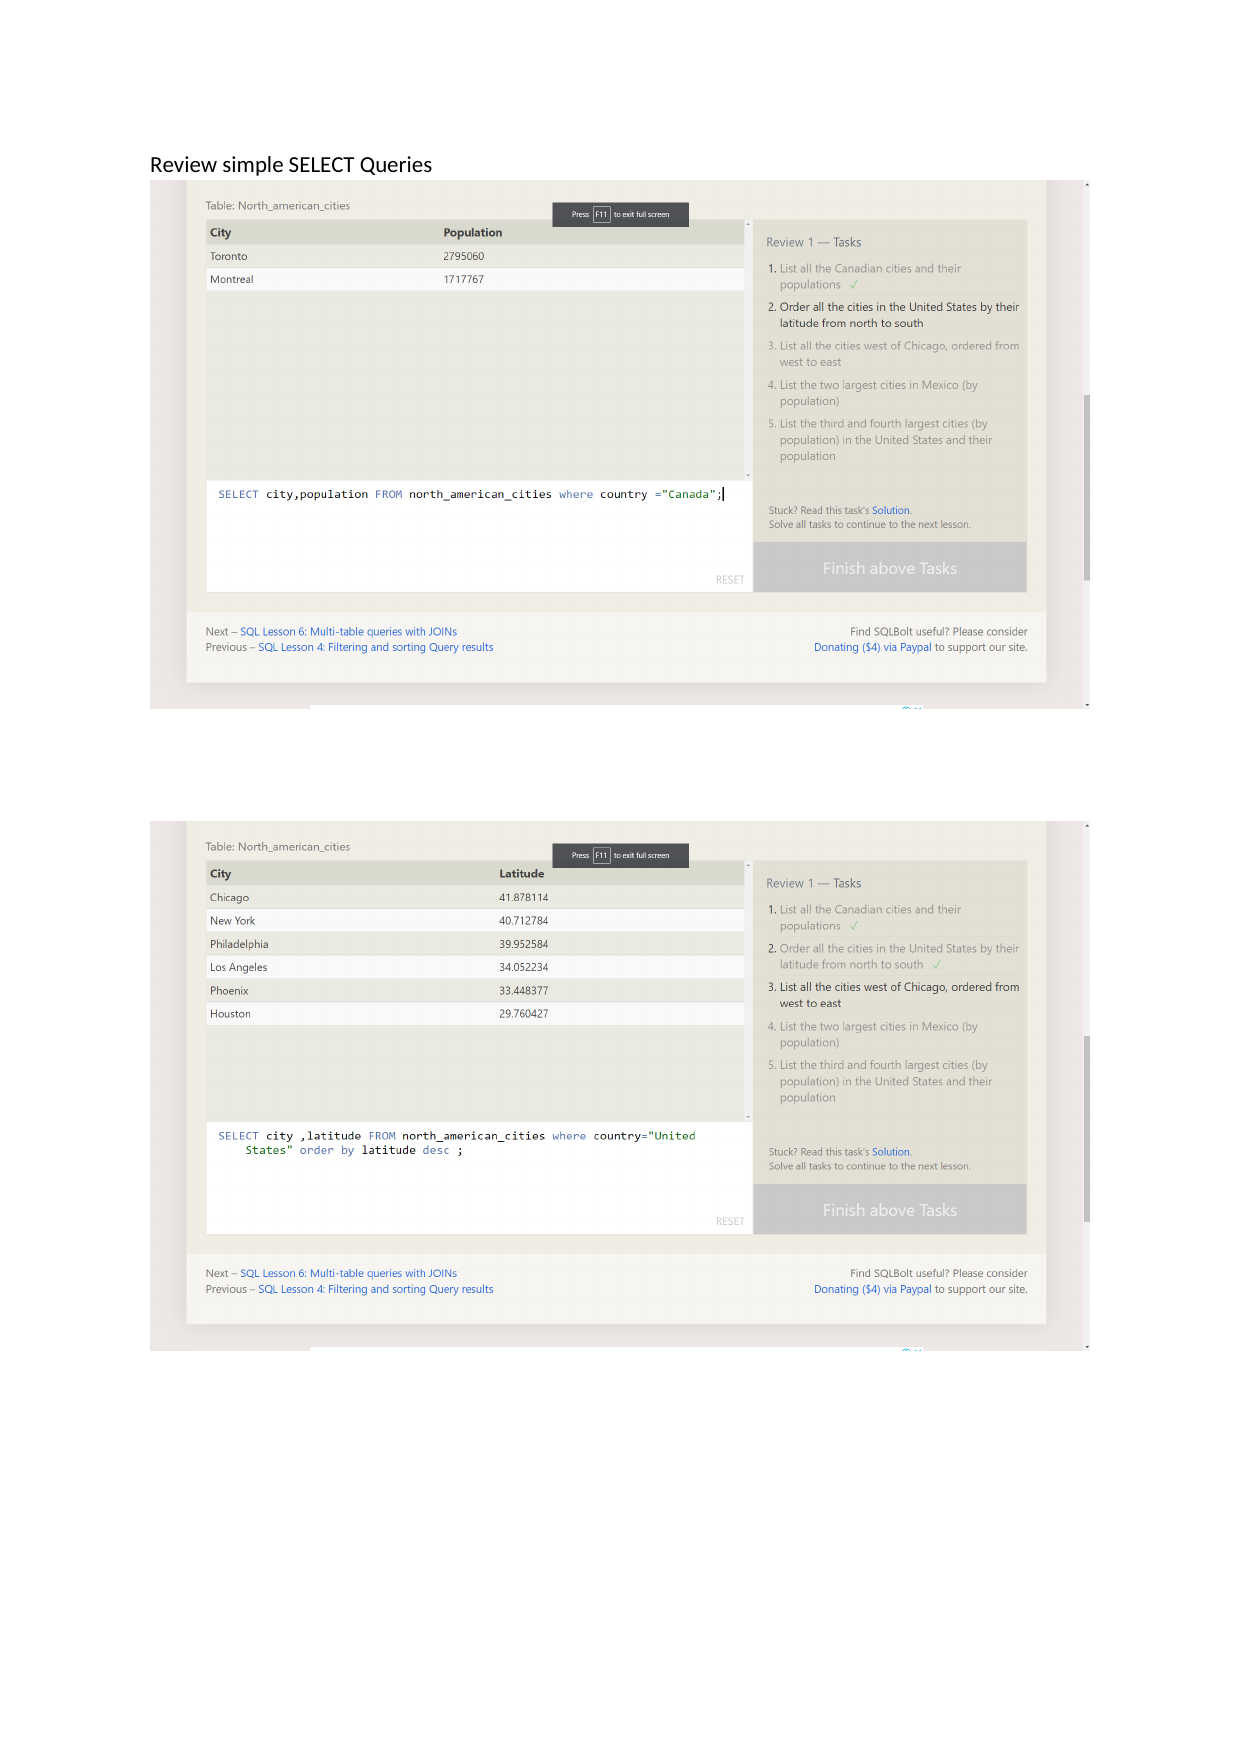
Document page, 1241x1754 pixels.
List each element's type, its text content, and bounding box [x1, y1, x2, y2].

picture [150, 180, 1091, 709]
picture [150, 821, 1091, 1351]
text Review simple SELECT Queries [150, 150, 1090, 180]
